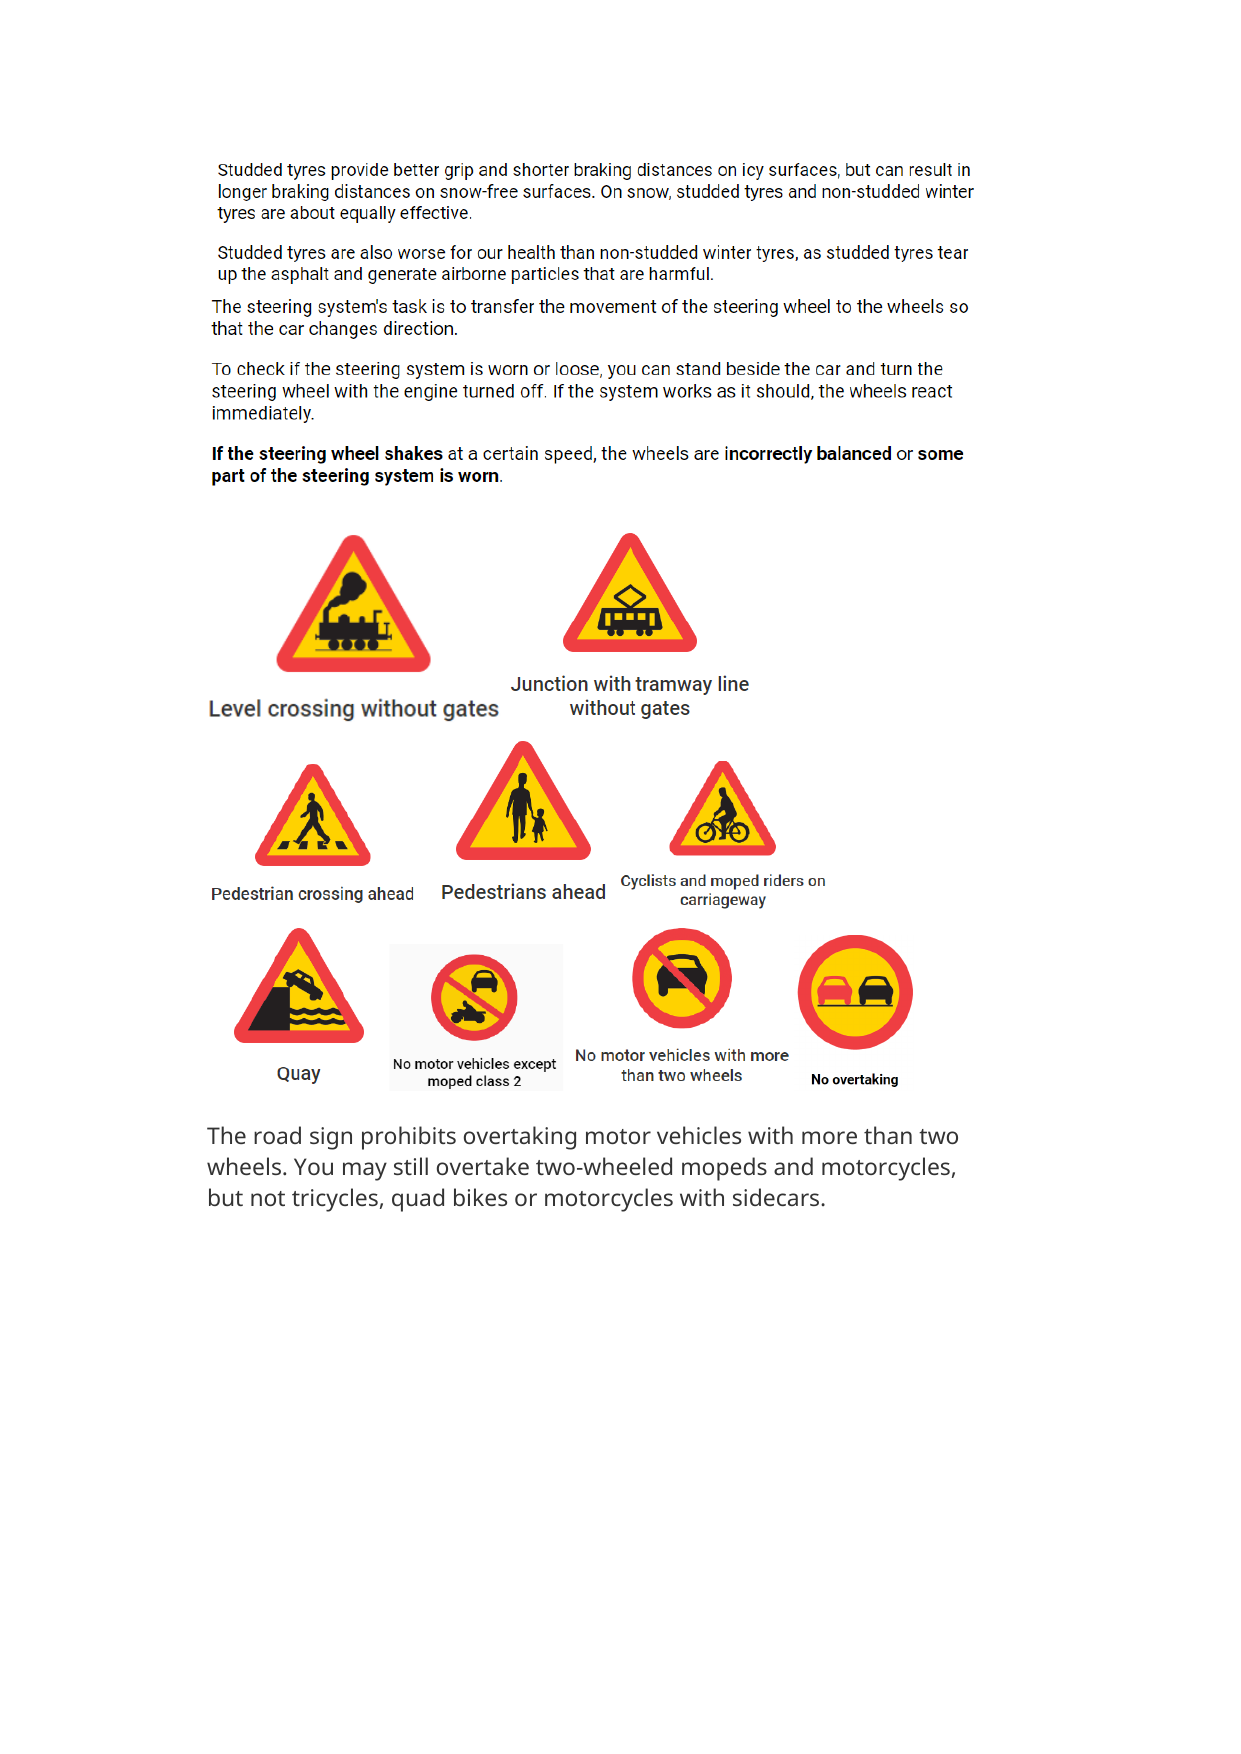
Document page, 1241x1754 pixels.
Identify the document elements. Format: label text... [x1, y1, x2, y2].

picture [206, 515, 914, 1091]
text The road sign prohibits overtaking motor vehicles with more than two wheels. You may still overtake two-wheeled mopeds and motorcycles, but not tricycles, quad bikes or motorcycles with sidecars. [826, 1120, 974, 1213]
picture [206, 147, 975, 486]
